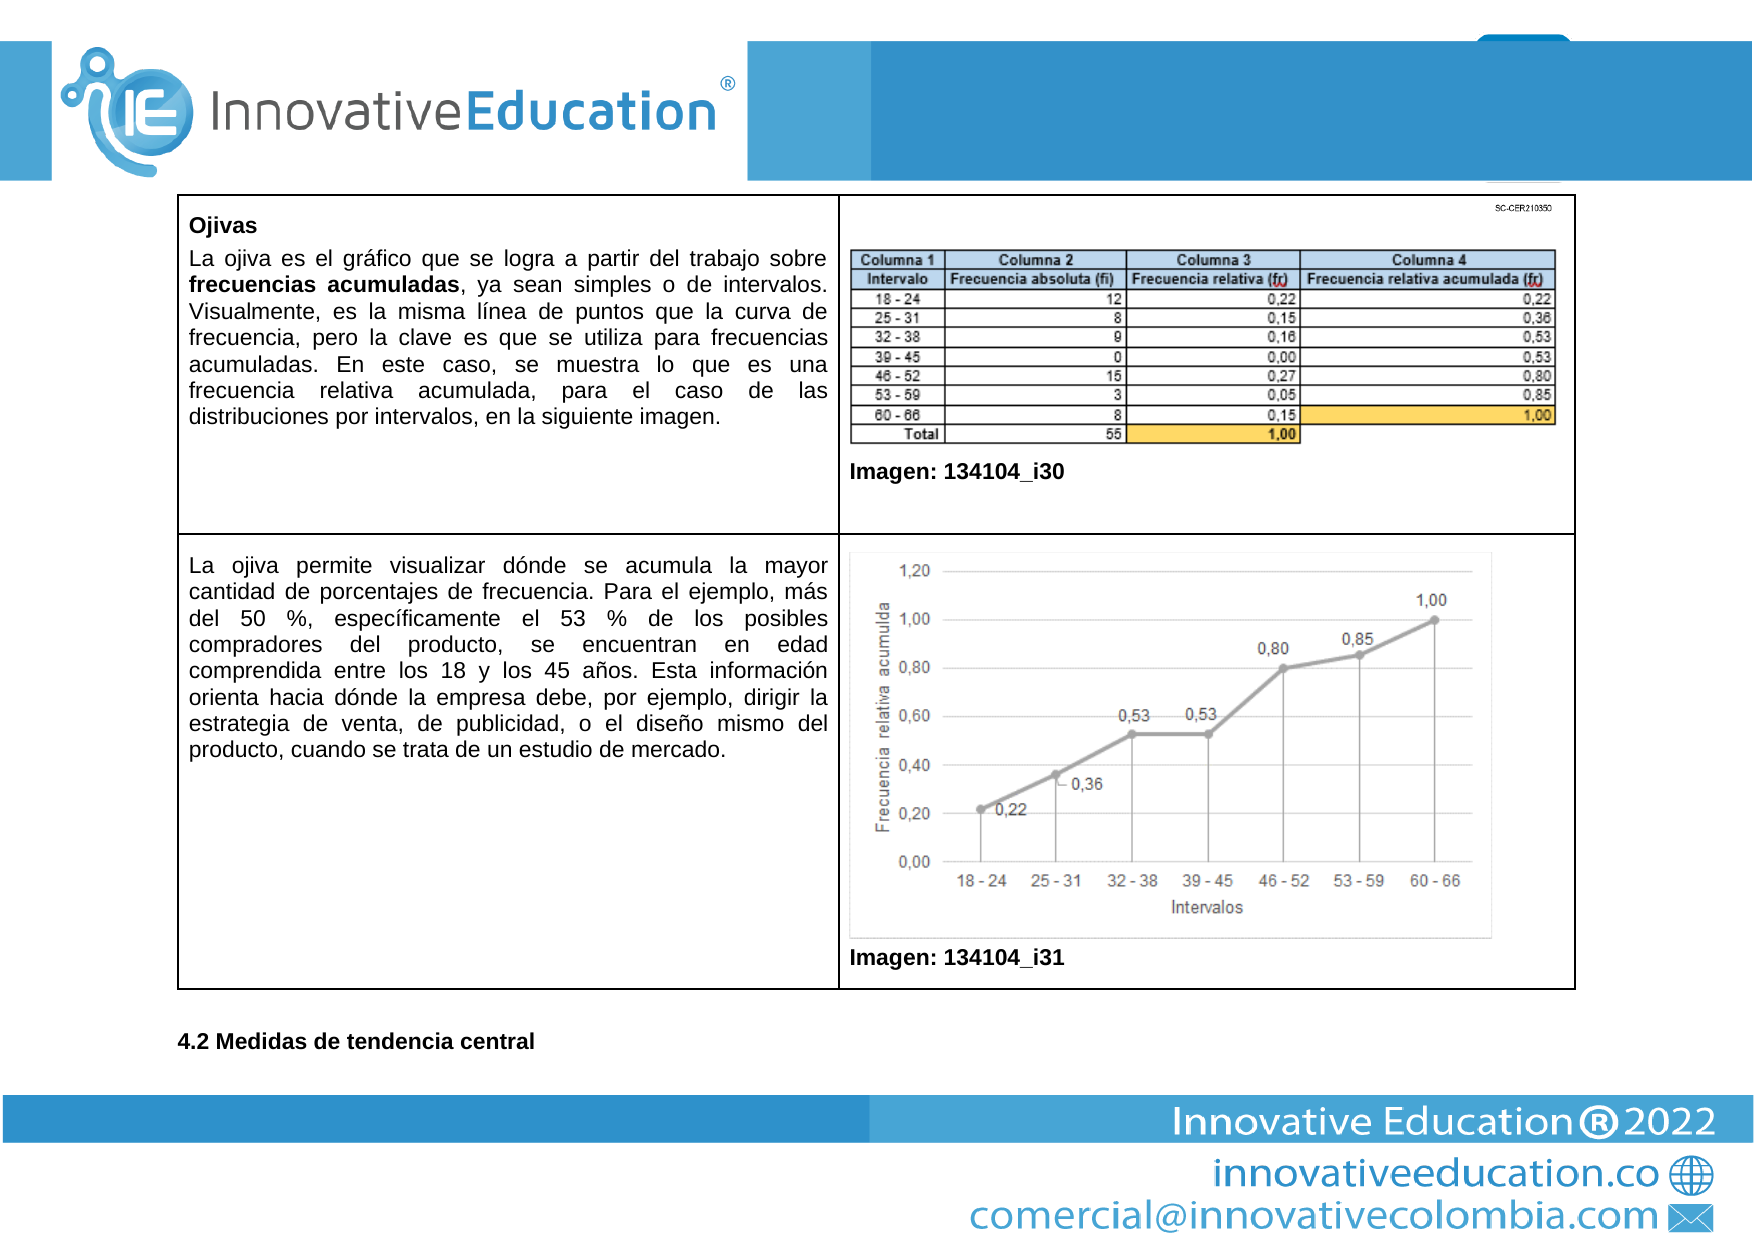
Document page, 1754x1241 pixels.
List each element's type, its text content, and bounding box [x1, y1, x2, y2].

picture [2, 1093, 1754, 1239]
table_cell La ojiva permite visualizar dónde se acumula la mayor cantidad de porcentajes de frecuencia. Para el ejemplo, más del 50 %, específicamente el 53 % de los posibles compradores del producto, se encuentran en edad comprendida entre los 18 y los 45 años. Esta información orienta hacia dónde la empresa debe, por ejemplo, dirigir la estrategia de venta, de publicidad, o el diseño mismo del producto, cuando se trata de un estudio de mercado. [179, 535, 838, 987]
picture [849, 552, 1493, 939]
table_cell Ojivas La ojiva es el gráfico que se logra a partir del trabajo sobre frecuencias acumuladas, ya sean simples o de intervalos. Visualmente, es la misma línea de puntos que la curva de frecuencia, pero la clave es que se utiliza para frecuencias acumuladas. En este caso, se muestra lo que es una frecuencia relativa acumulada, para el caso de las distribuciones por intervalos, en la siguiente imagen. [179, 196, 838, 533]
picture [0, 28, 1752, 194]
text 4.2 Medidas de tendencia central [177, 1028, 1577, 1055]
table_cell Imagen: 134104_i31 [840, 535, 1574, 987]
table_cell Imagen: 134104_i30 [840, 196, 1574, 533]
picture [849, 245, 1564, 452]
